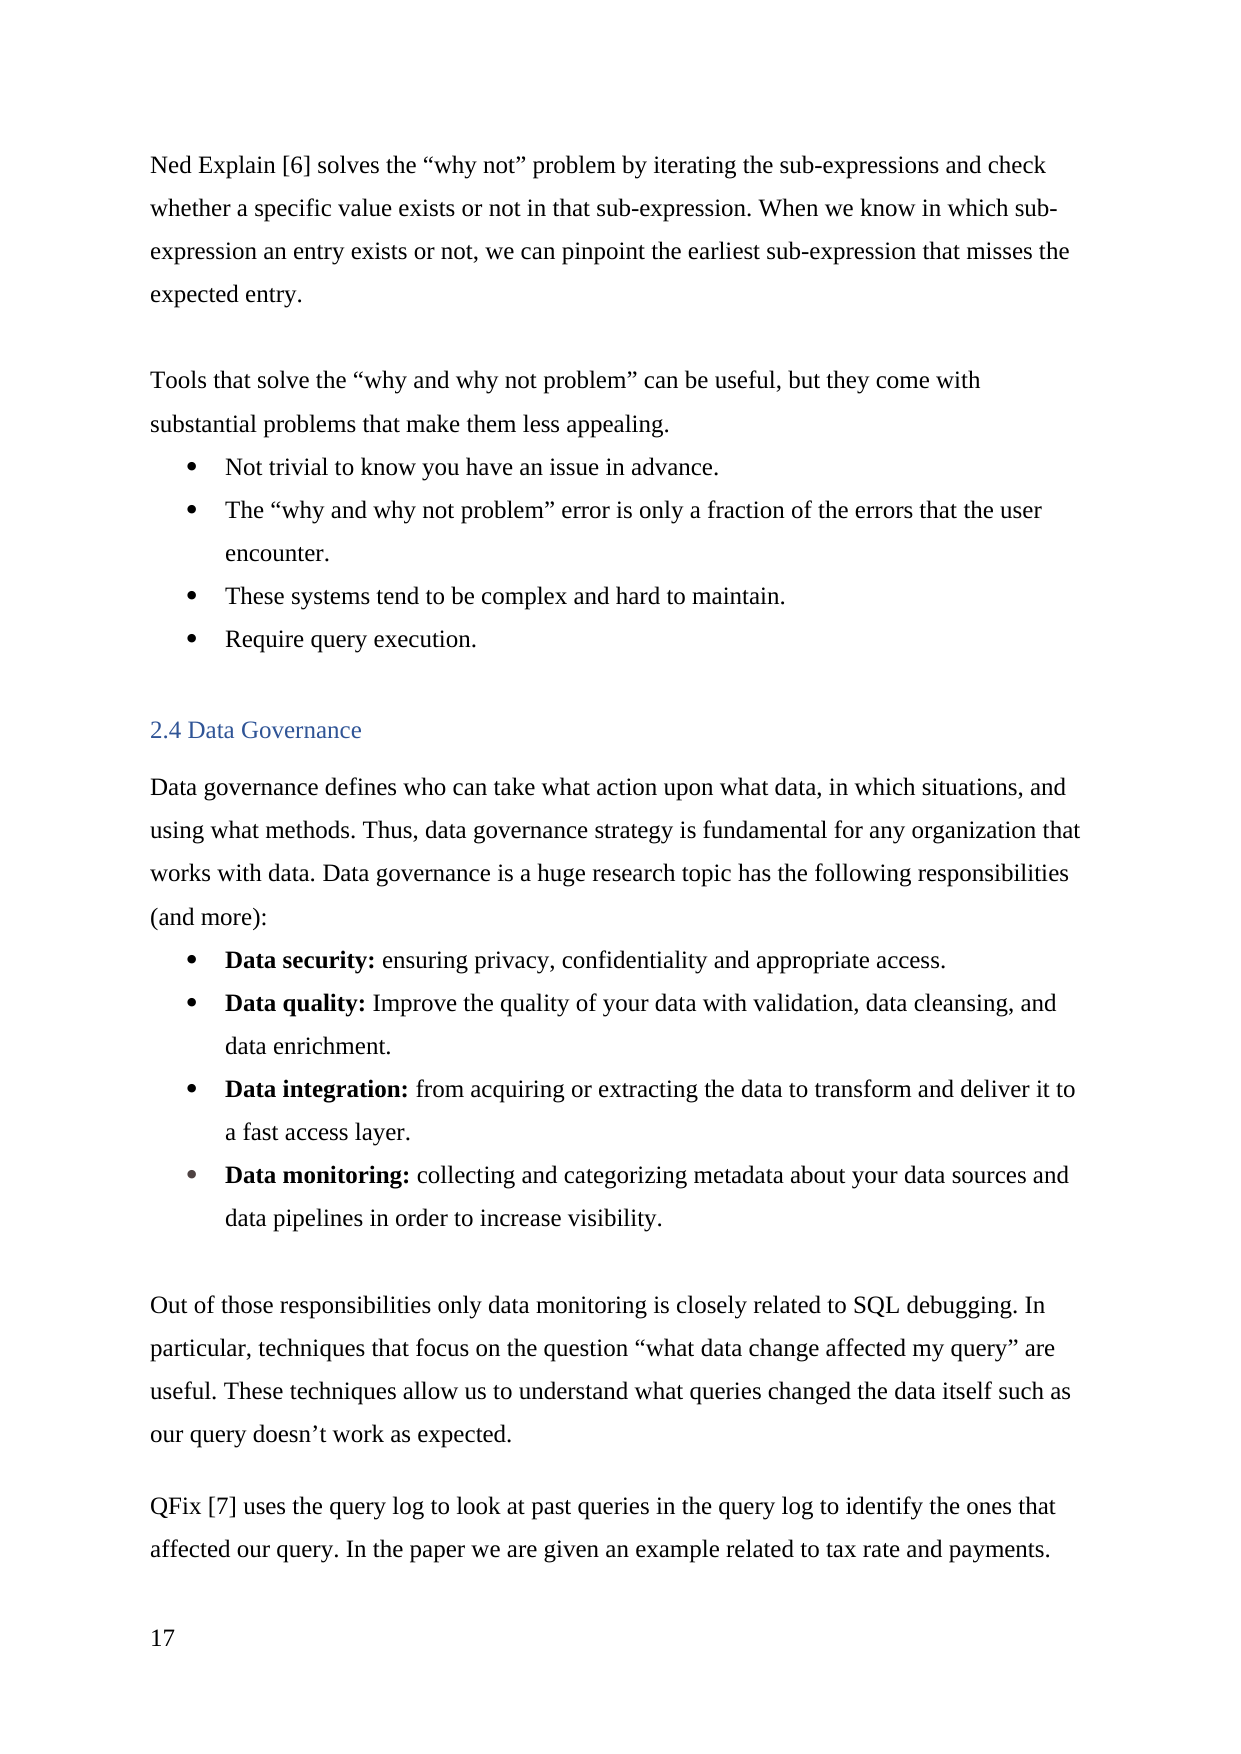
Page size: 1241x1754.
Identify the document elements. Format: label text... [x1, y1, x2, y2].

text Data governance defines who can take what action upon what data, in which situations, and using what methods. Thus, data governance strategy is fundamental for any organization that works with data. Data governance is a huge research topic has the following responsibilities (and more): [150, 772, 1090, 930]
text Out of those responsibilities only data monitoring is closely related to SQL debugging. In particular, techniques that focus on the question “what data change affected my query” are useful. These techniques allow us to understand what queries changed the data itself such as our query doesn’t work as expected. [150, 1290, 1090, 1448]
list Data security: ensuring privacy, confidentiality and appropriate access. [187, 945, 1090, 973]
list The “why and why not problem” error is only a fraction of the errors that the user encounter. [187, 495, 1090, 567]
list Not trivial to know you have an issue in advance. [187, 452, 1090, 481]
text Ned Explain [6] solves the “why not” problem by iterating the sub-expressions and check whether a specific value exists or not in that sub-expression. When we know in which sub-expression an entry exists or not, we can pinpoint the earliest sub-expression that misses the expected entry. [150, 150, 1090, 308]
list Require query execution. [187, 624, 1090, 653]
list Data quality: Improve the quality of your data with validation, data cleansing, and data enrichment. [187, 988, 1090, 1060]
text Tools that solve the “why and why not problem” can be useful, but they come with substantial problems that make them less appealing. [150, 366, 1090, 437]
list Data monitoring: collecting and categorizing metadata about your data sources and data pipelines in order to increase visibility. [187, 1160, 1090, 1275]
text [150, 1491, 1090, 1563]
list Data integration: from acquiring or extracting the data to transform and deliver it to a fast access layer. [187, 1074, 1090, 1146]
subtitle 2.4 Data Governance [150, 715, 1090, 743]
list These systems tend to be complex and hard to maintain. [187, 581, 1090, 610]
